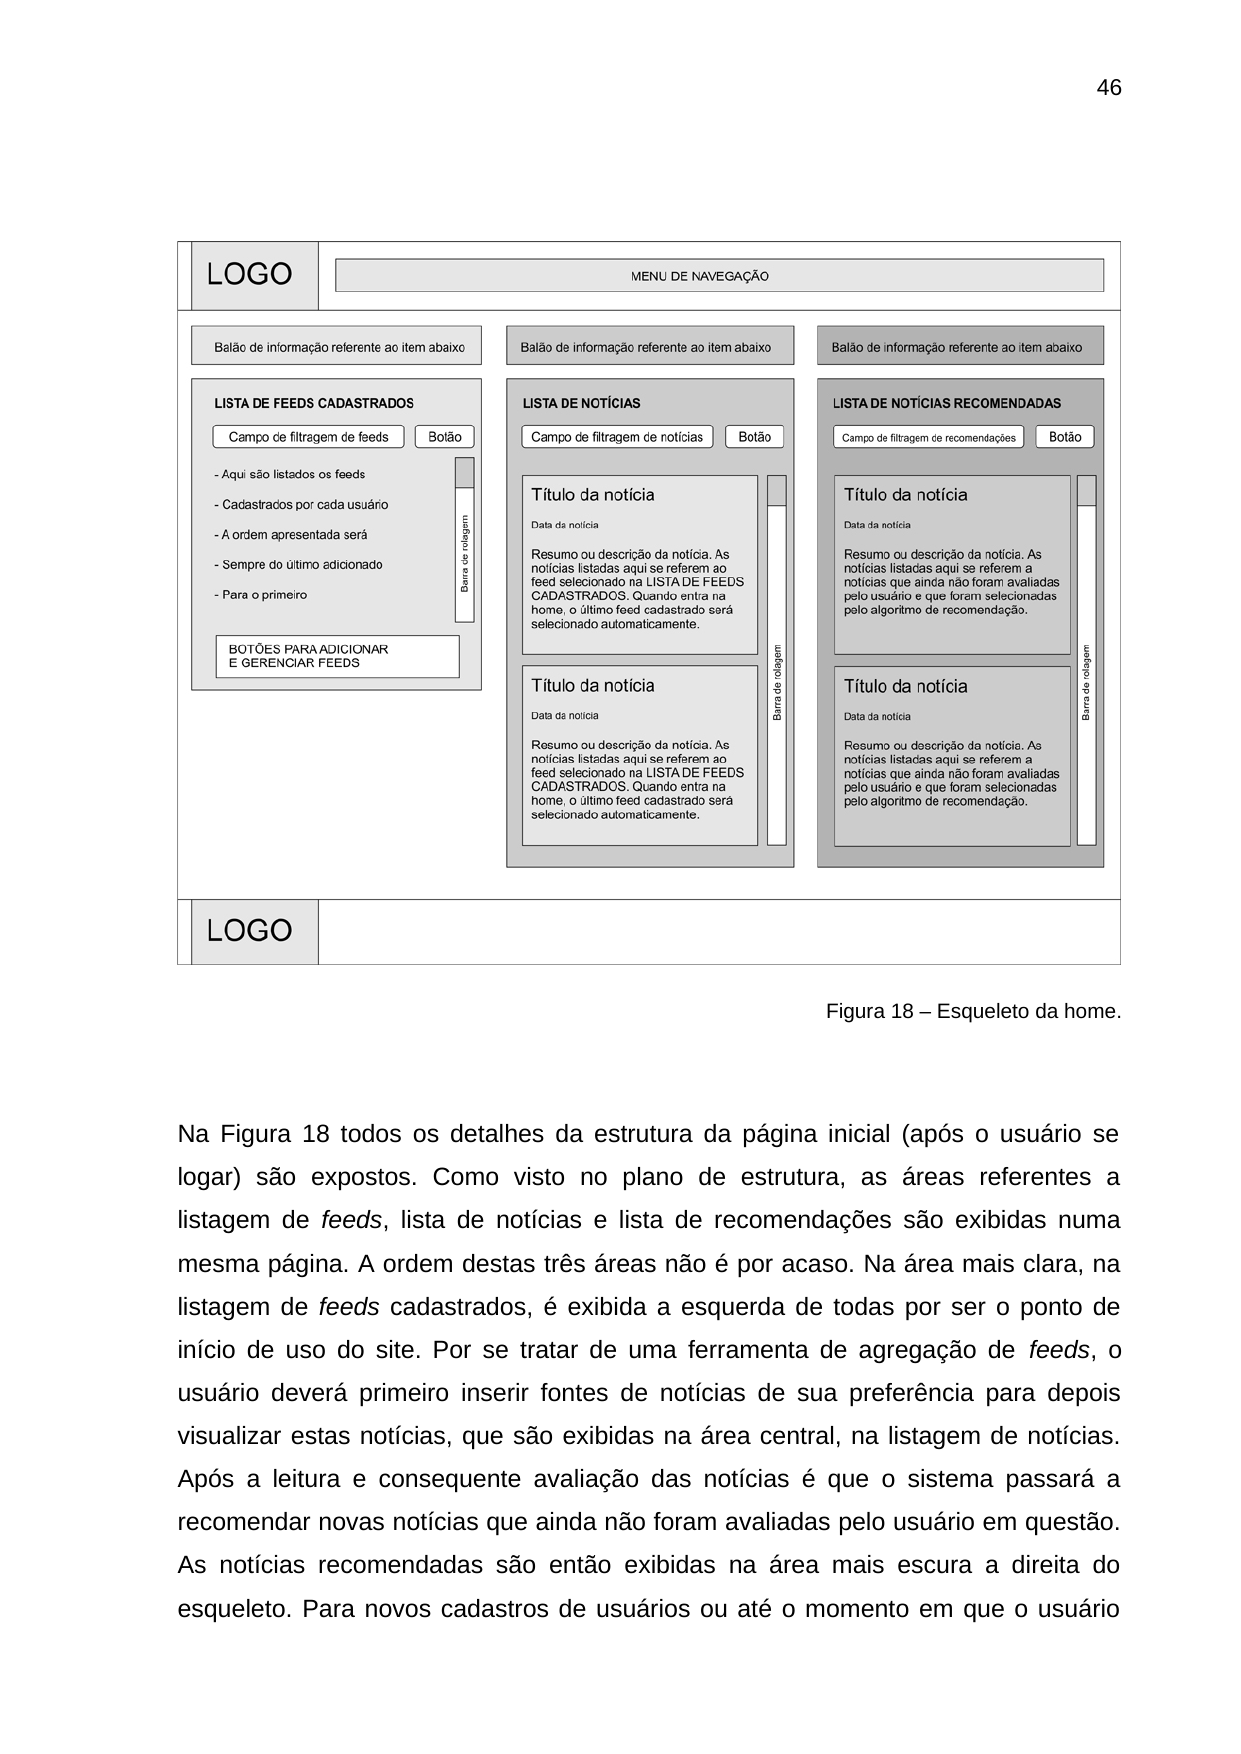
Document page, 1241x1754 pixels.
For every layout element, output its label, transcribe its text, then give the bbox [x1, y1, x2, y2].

picture [177, 241, 1121, 965]
text Figura 18 – Esqueleto da home. [177, 998, 1122, 1022]
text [177, 1119, 1122, 1622]
